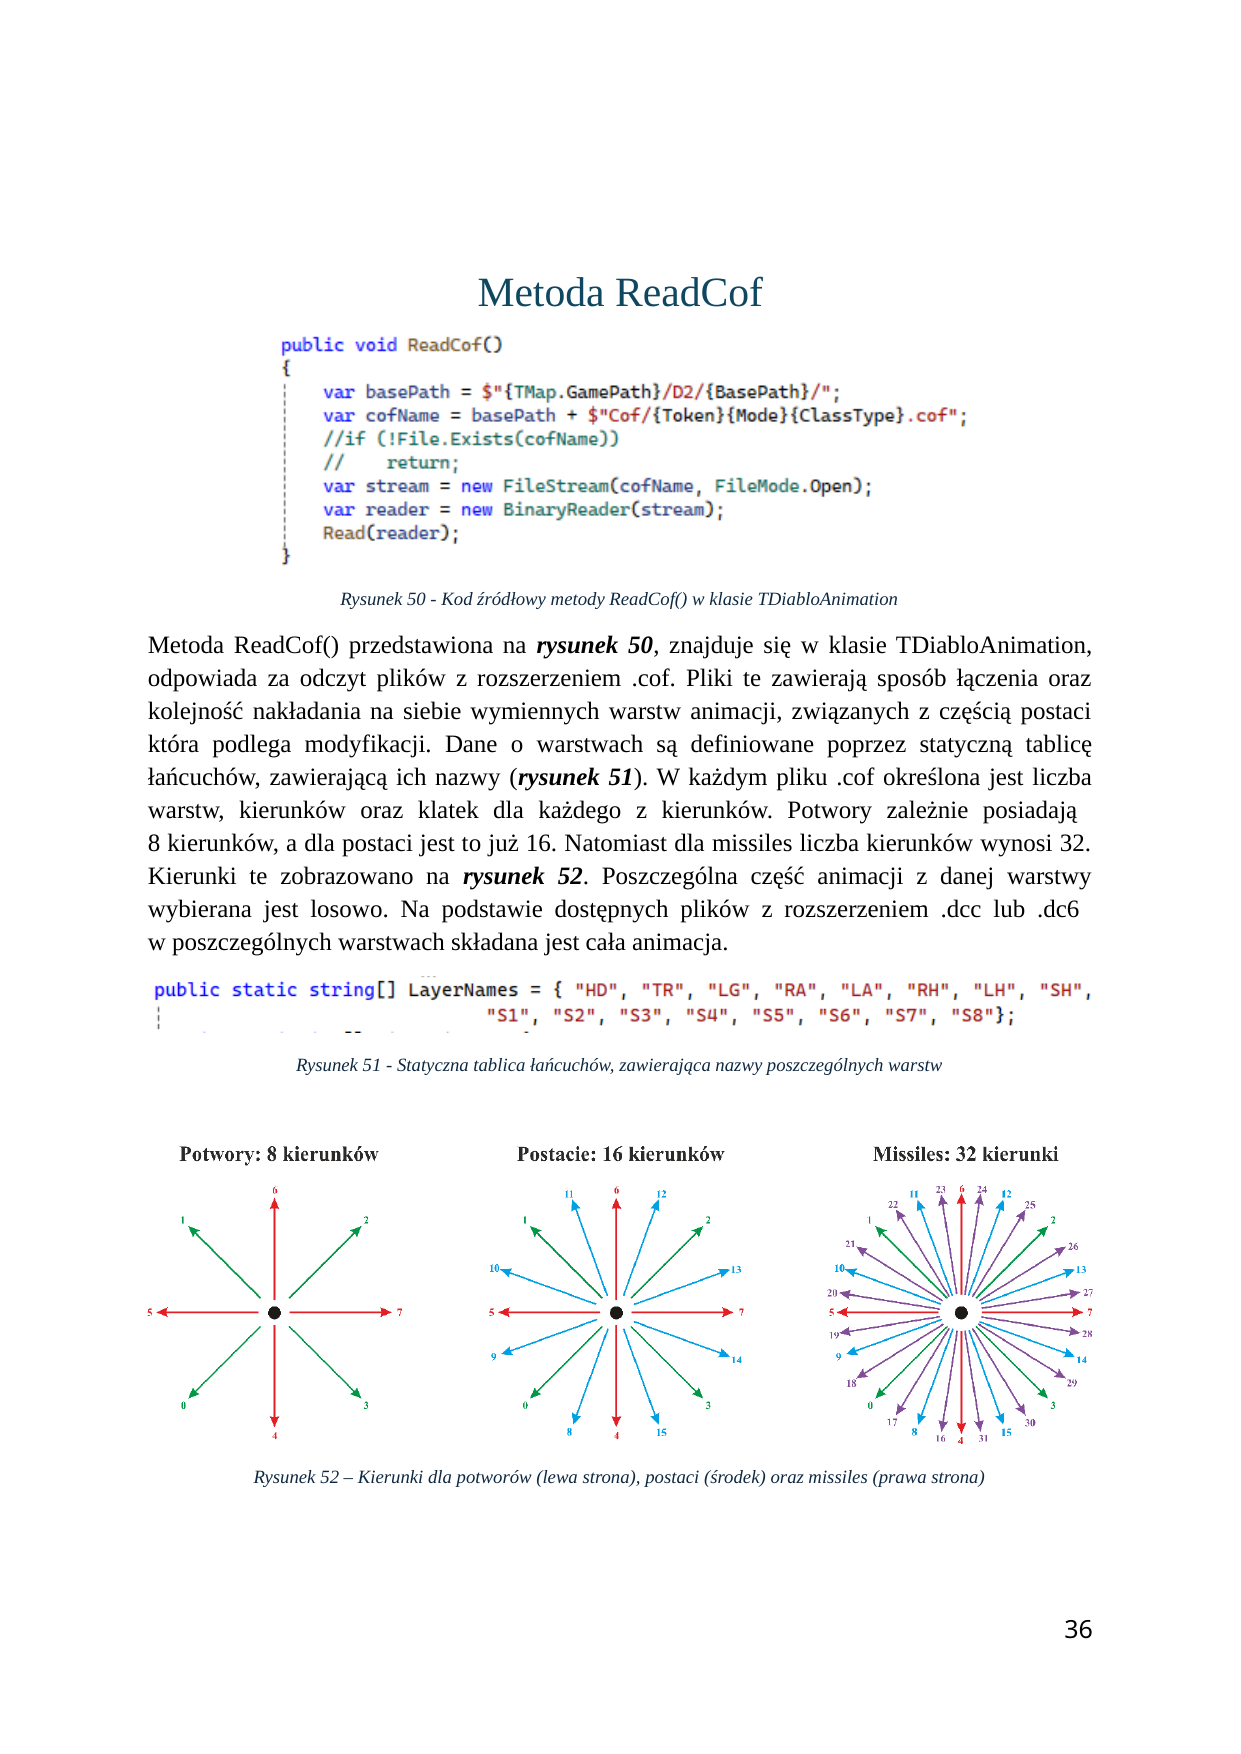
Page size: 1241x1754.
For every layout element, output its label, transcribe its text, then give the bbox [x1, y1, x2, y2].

picture [147, 976, 1093, 1033]
text Metoda ReadCof() przedstawiona na rysunek 50, znajduje się w klasie TDiabloAnimation, odpowiada za odczyt plików z rozszerzeniem .cof. Pliki te zawierają sposób łączenia oraz kolejność nakładania na siebie wymiennych warstw animacji, związanych z częścią postaci która podlega modyfikacji. Dane o warstwach są definiowane poprzez statyczną tablicę łańcuchów, zawierającą ich nazwy (rysunek 51). W każdym pliku .cof określona jest liczba warstw, kierunków oraz klatek dla każdego z kierunków. Potwory zależnie posiadają 8 kierunków, a dla postaci jest to już 16. Natomiast dla missiles liczba kierunków wynosi 32. Kierunki te zobrazowano na rysunek 52. Poszczególna część animacji z danej warstwy wybierana jest losowo. Na podstawie dostępnych plików z rozszerzeniem .dcc lub .dc6 w poszczególnych warstwach składana jest cała animacja. [148, 630, 1093, 956]
text Rysunek 52 – Kierunki dla potworów (lewa strona), postaci (środek) oraz missiles (prawa strona) [148, 1466, 1093, 1487]
text Rysunek 51 - Statyczna tablica łańcuchów, zawierająca nazwy poszczególnych warstw [148, 1054, 1093, 1076]
picture [267, 331, 973, 566]
subtitle Metoda ReadCof [148, 268, 1093, 316]
text Rysunek 50 - Kod źródłowy metody ReadCof() w klasie TDiabloAnimation [148, 587, 1093, 609]
picture [147, 1146, 1093, 1444]
